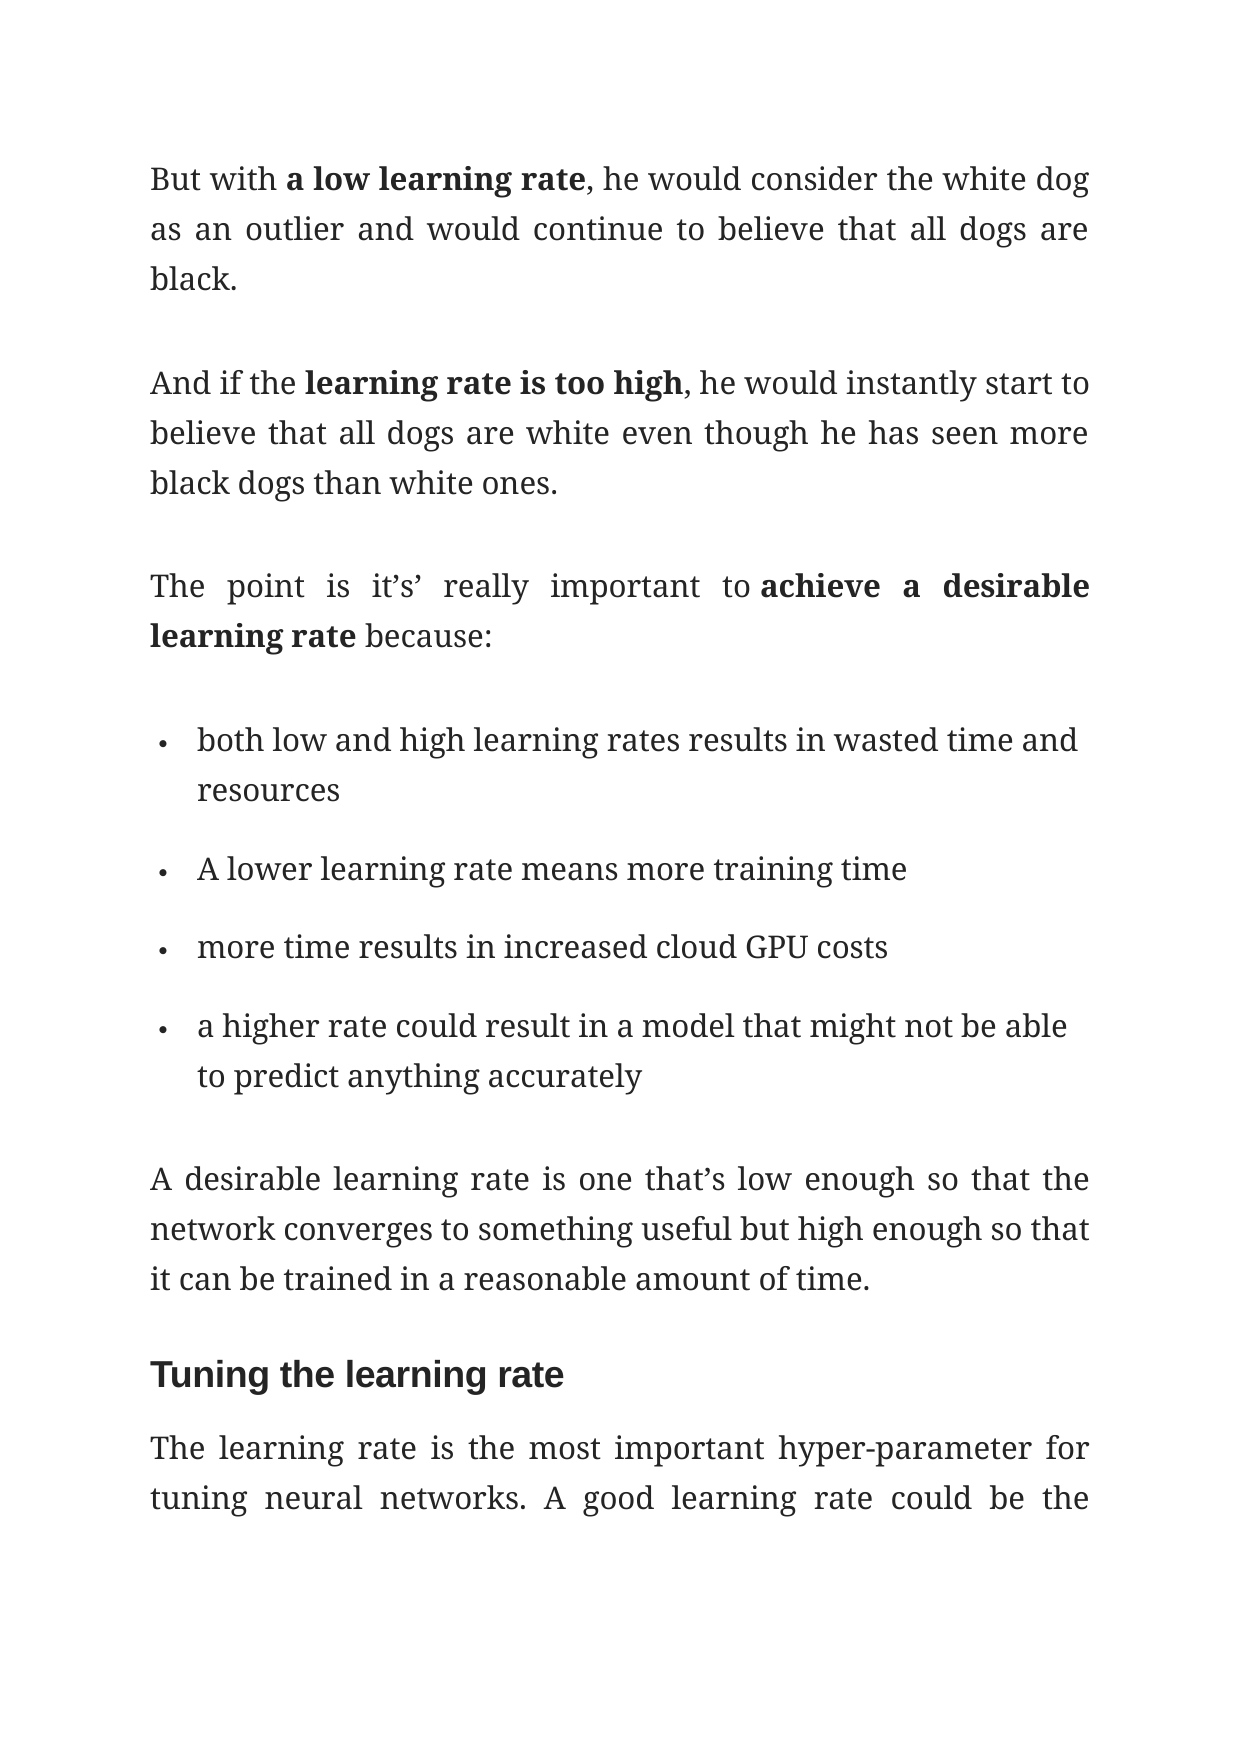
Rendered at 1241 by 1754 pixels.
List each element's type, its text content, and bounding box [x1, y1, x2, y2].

text A desirable learning rate is one that’s low enough so that the network converges to something useful but high enough so that it can be trained in a reasonable amount of time. [150, 1150, 1090, 1300]
text The point is it’s’ really important to achieve a desirable learning rate because: [150, 557, 1090, 657]
text And if the learning rate is too high, he would instantly start to believe that all dogs are white even though he has seen more black dogs than white ones. [150, 353, 1090, 503]
list A lower learning rate means more training time [159, 839, 1090, 889]
list both low and high learning rates results in wasted time and resources [159, 711, 1090, 811]
subtitle Tuning the learning rate [150, 1348, 1090, 1395]
list more time results in increased cloud GPU costs [159, 918, 1090, 968]
list a higher rate could result in a model that might not be able to predict anything accurately [159, 996, 1090, 1096]
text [150, 1419, 1090, 1519]
text But with a low learning rate, he would consider the white dog as an outlier and would continue to believe that all dogs are black. [150, 150, 1090, 300]
